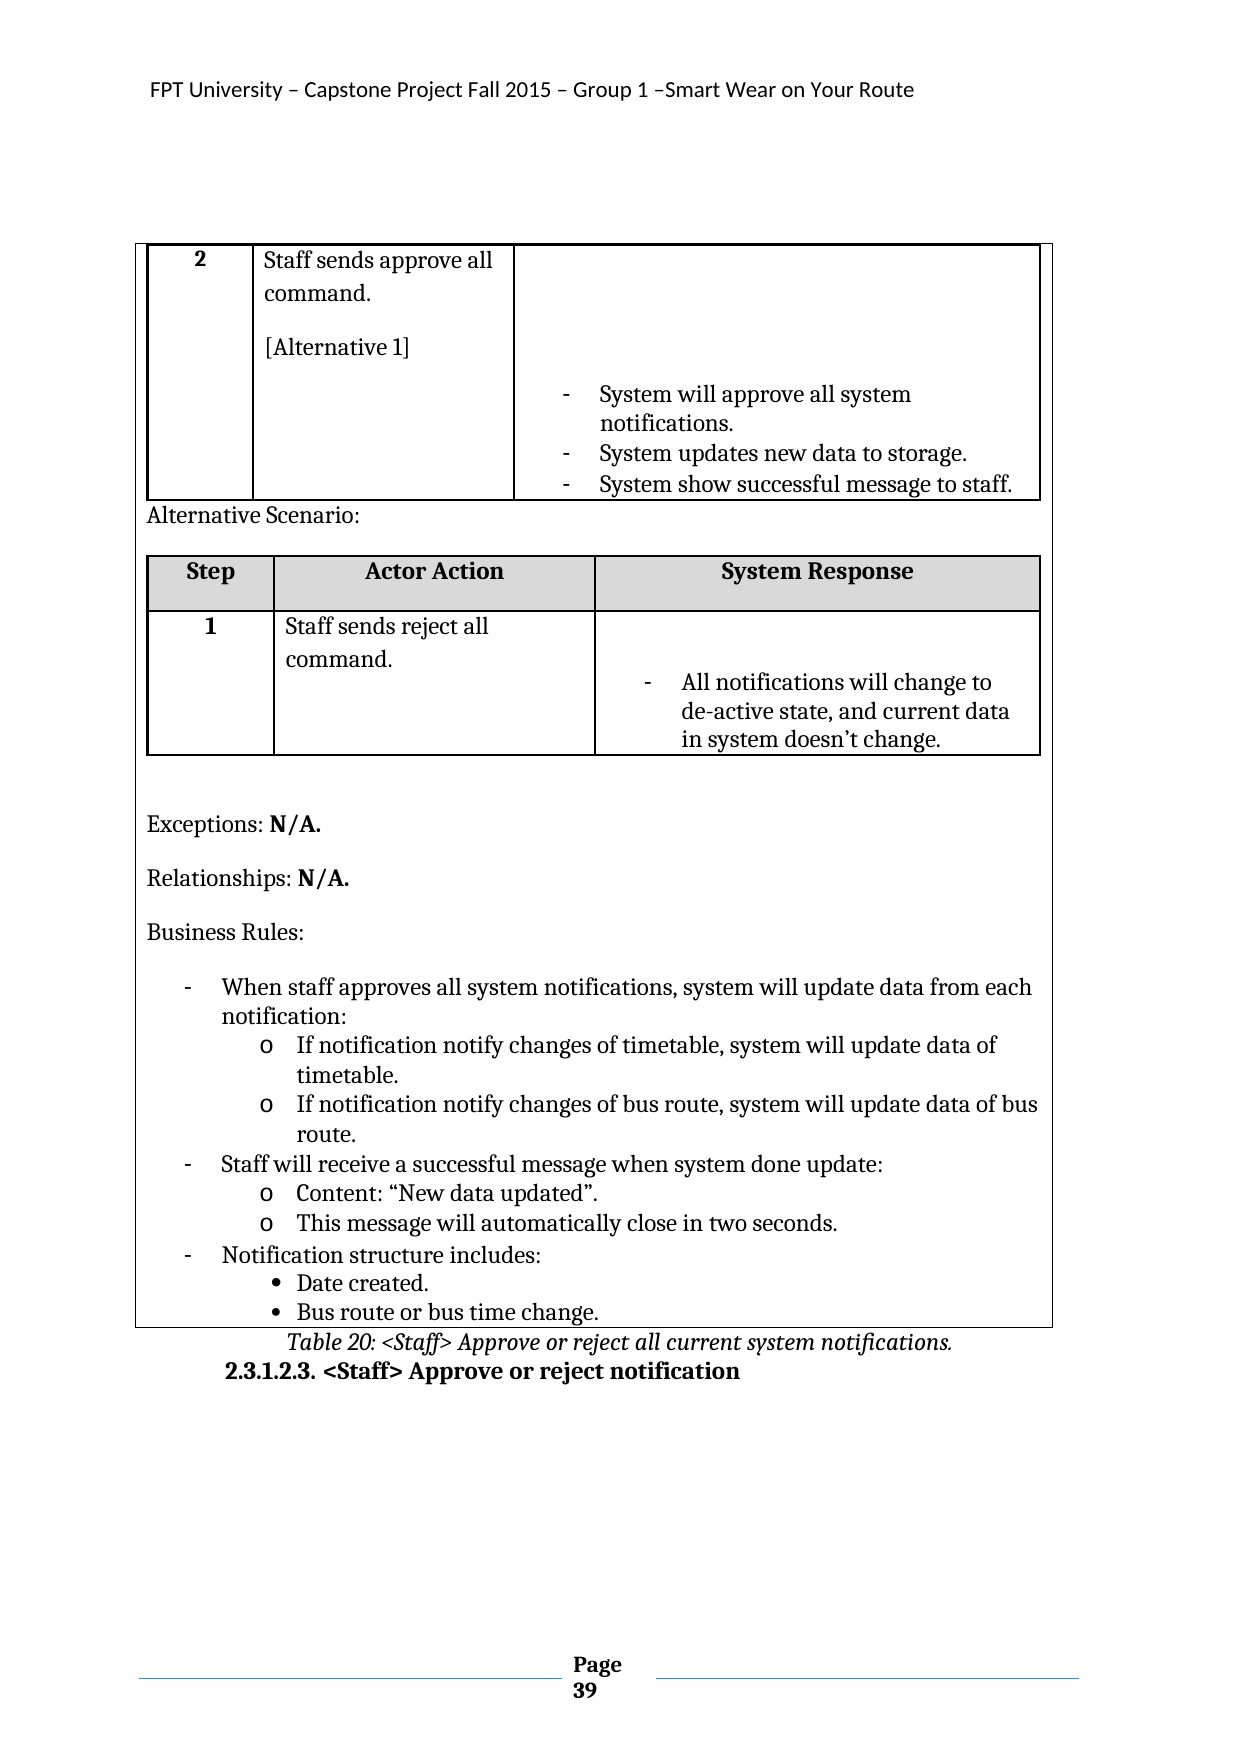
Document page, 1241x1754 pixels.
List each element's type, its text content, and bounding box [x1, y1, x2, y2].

text Table 20: <Staff> Approve or reject all current system notifications. [150, 1328, 1090, 1357]
subtitle <Staff> Approve or reject notification [225, 1357, 1090, 1385]
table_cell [136, 244, 1052, 1327]
